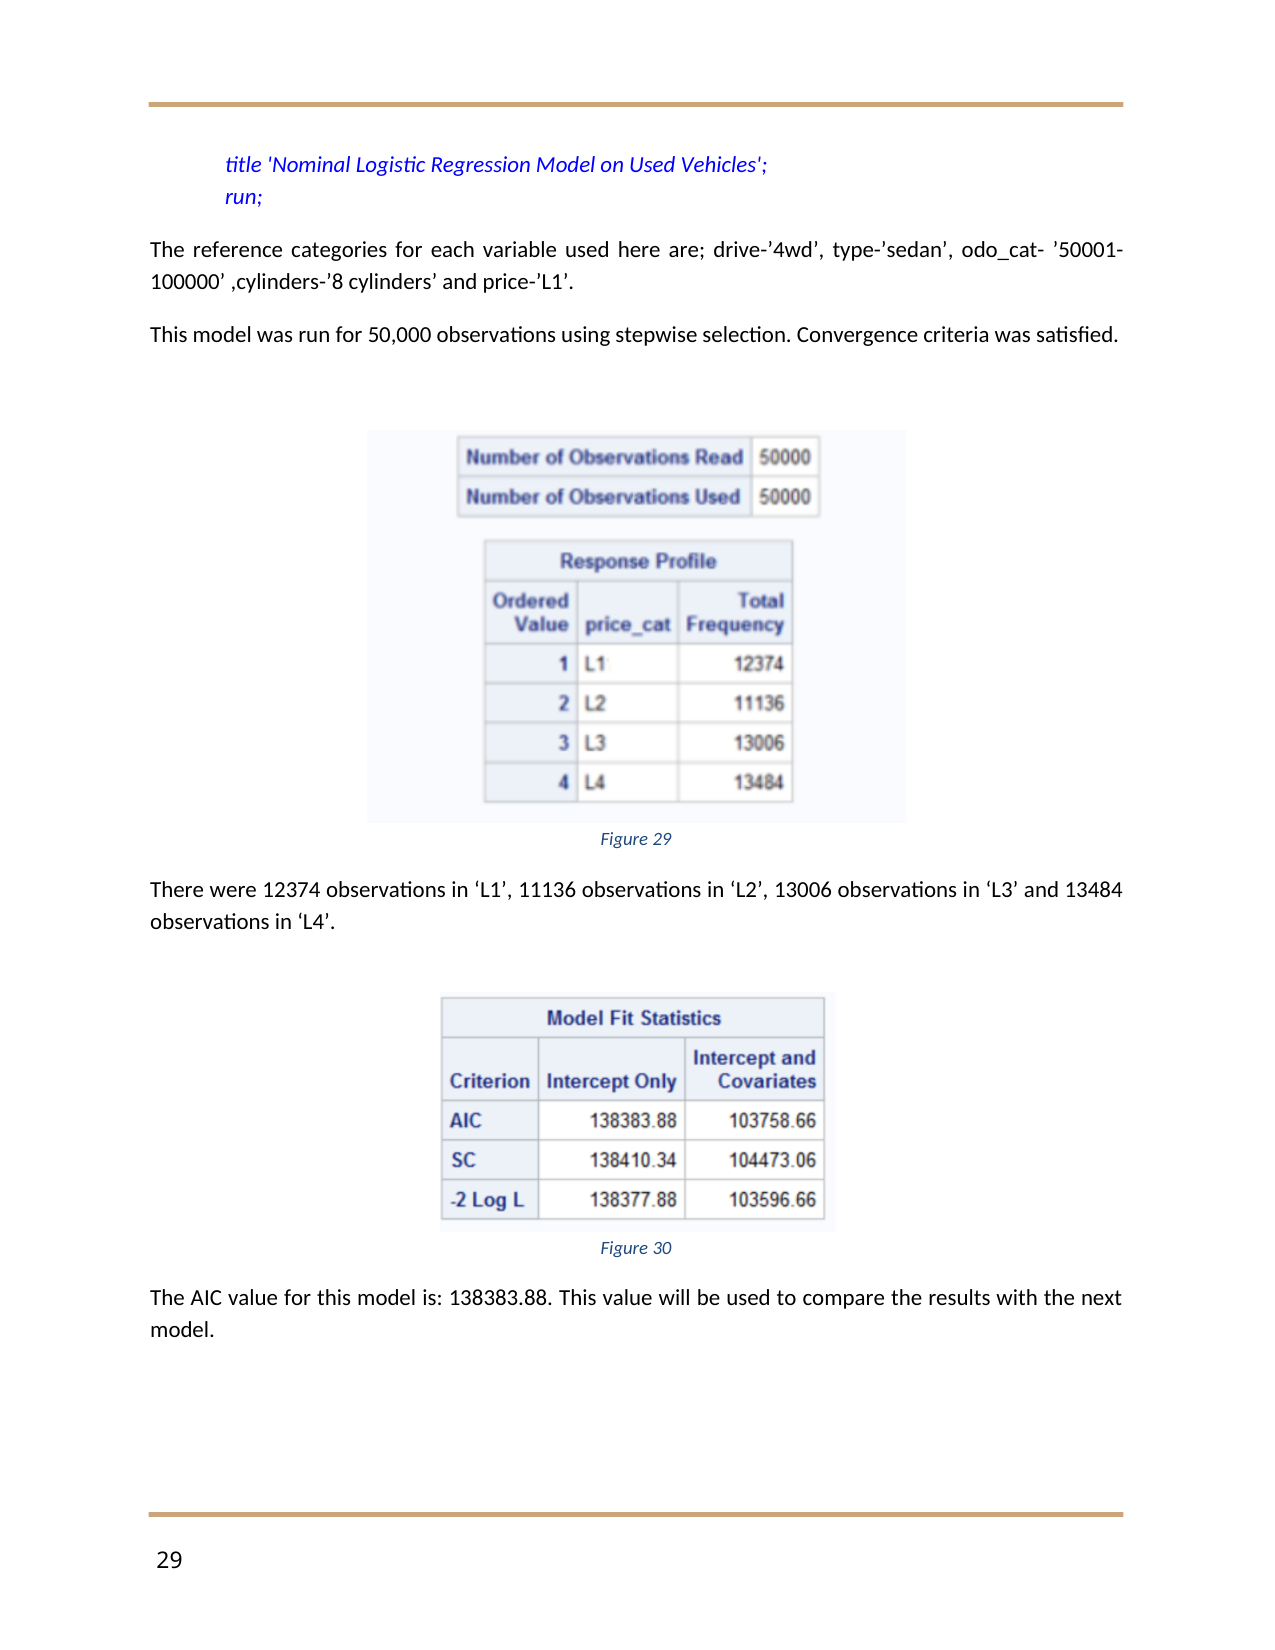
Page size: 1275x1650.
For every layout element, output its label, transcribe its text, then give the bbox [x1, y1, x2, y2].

picture [148, 102, 1124, 107]
text Figure 30 [148, 1236, 1125, 1259]
text The AIC value for this model is: 138383.88. This value will be used to compare the results with the next model. [150, 1283, 1125, 1344]
picture [439, 992, 836, 1232]
text title 'Nominal Logistic Regression Model on Used Vehicles'; [150, 150, 1125, 178]
picture [367, 430, 907, 823]
text Figure 29 [148, 828, 1125, 851]
text This model was run for 50,000 observations using stepwise selection. Convergence criteria was satisfied. [150, 320, 1125, 348]
text The reference categories for each variable used here are; drive-’4wd’, type-’sedan’, odo_cat- ’50001-100000’ ,cylinders-’8 cylinders’ and price-’L1’. [150, 235, 1125, 295]
text There were 12374 observations in ‘L1’, 11136 observations in ‘L2’, 13006 observations in ‘L3’ and 13484 observations in ‘L4’. [150, 875, 1125, 935]
picture [148, 1512, 1124, 1517]
text run; [150, 182, 1125, 210]
